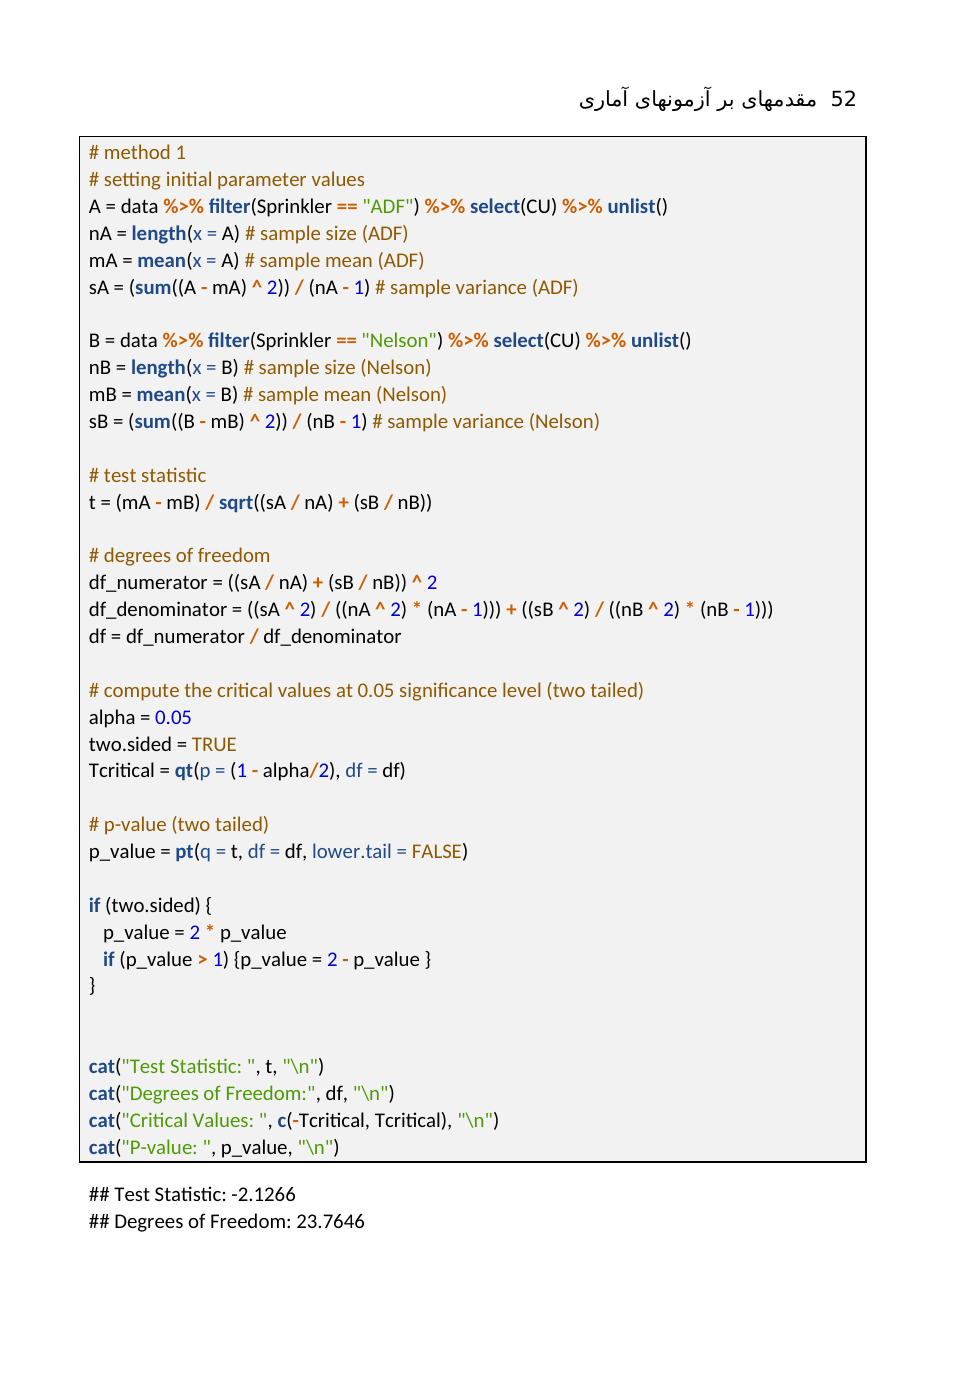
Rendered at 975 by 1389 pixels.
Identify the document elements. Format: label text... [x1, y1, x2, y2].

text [89, 1181, 857, 1233]
text # method 1 # setting initial parameter values A = data %>% filter(Sprinkler == "ADF") %>% select(CU) %>% unlist() nA = length(x = A) # sample size (ADF) mA = mean(x = A) # sample mean (ADF) sA = (sum((A - mA) ^ 2)) / (nA - 1) # sample variance (ADF) B = data %>% filter(Sprinkler == "Nelson") %>% select(CU) %>% unlist() nB = length(x = B) # sample size (Nelson) mB = mean(x = B) # sample mean (Nelson) sB = (sum((B - mB) ^ 2)) / (nB - 1) # sample variance (Nelson) # test statistic t = (mA - mB) / sqrt((sA / nA) + (sB / nB)) # degrees of freedom df_numerator = ((sA / nA) + (sB / nB)) ^ 2 df_denominator = ((sA ^ 2) / ((nA ^ 2) * (nA - 1))) + ((sB ^ 2) / ((nB ^ 2) * (nB - 1))) df = df_numerator / df_denominator # compute the critical values at 0.05 significance level (two tailed) alpha = 0.05 two.sided = TRUE Tcritical = qt(p = (1 - alpha/2), df = df) # p-value (two tailed) p_value = pt(q = t, df = df, lower.tail = FALSE) if (two.sided) { p_value = 2 * p_value if (p_value > 1) {p_value = 2 - p_value } } cat("Test Statistic: ", t, "\n") cat("Degrees of Freedom:", df, "\n") cat("Critical Values: ", c(-Tcritical, Tcritical), "\n") cat("P-value: ", p_value, "\n") [80, 137, 865, 1161]
